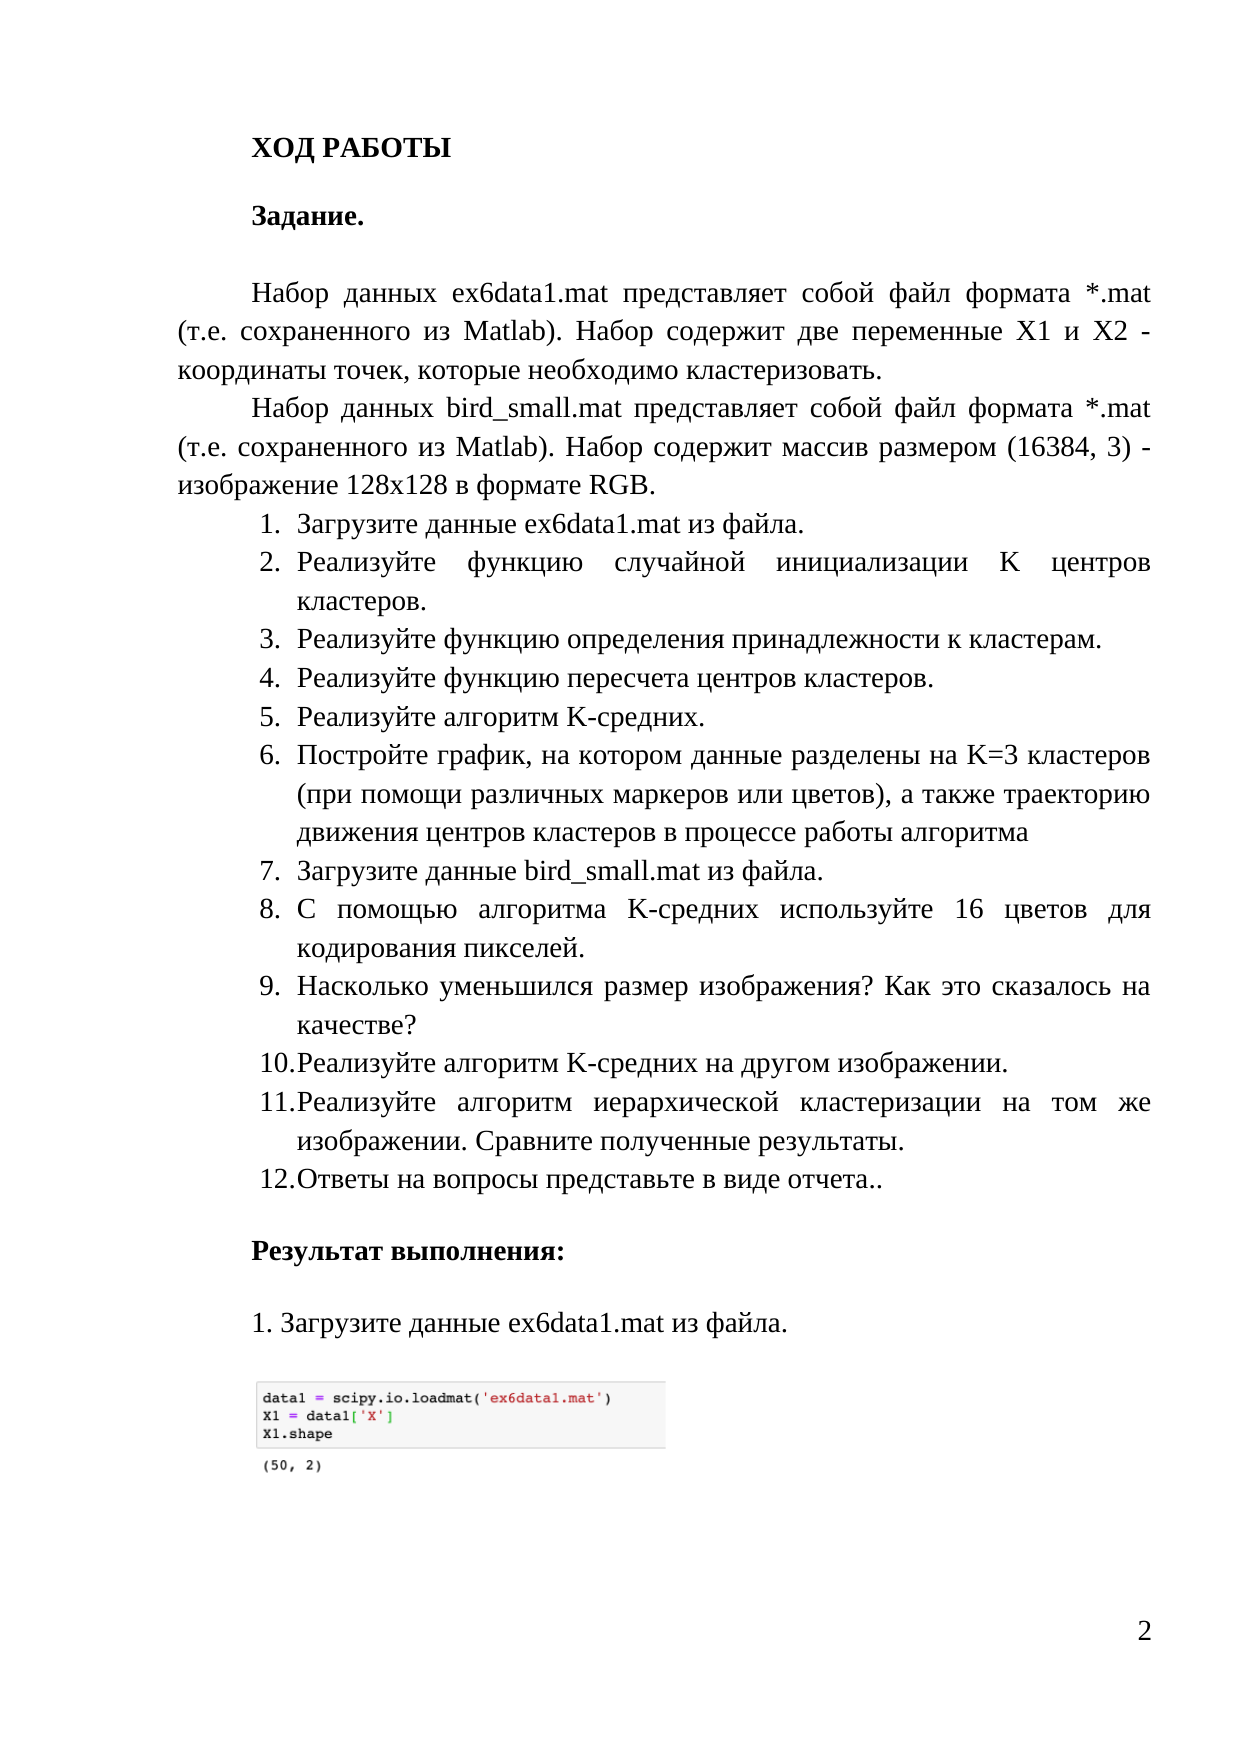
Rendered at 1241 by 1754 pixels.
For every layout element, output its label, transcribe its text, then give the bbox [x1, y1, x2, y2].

list Реализуйте алгоритм иерархической кластеризации на том же изображении. Сравните полученные результаты. [259, 1084, 1152, 1156]
list С помощью алгоритма K-средних используйте 16 цветов для кодирования пикселей. [259, 891, 1152, 963]
text 1. Загрузите данные ex6data1.mat из файла. [177, 1305, 1152, 1339]
list Реализуйте алгоритм K-средних на другом изображении. [259, 1046, 1152, 1079]
text Набор данных ex6data1.mat представляет собой файл формата *.mat (т.е. сохраненного из Matlab). Набор содержит две переменные X1 и X2 - координаты точек, которые необходимо кластеризовать. [177, 275, 1152, 385]
list Загрузите данные ex6data1.mat из файла. [259, 506, 1152, 539]
text Набор данных bird_small.mat представляет собой файл формата *.mat (т.е. сохраненного из Matlab). Набор содержит массив размером (16384, 3) - изображение 128x128 в формате RGB. [177, 390, 1152, 501]
list Реализуйте алгоритм K-средних. [259, 699, 1152, 732]
list Реализуйте функцию случайной инициализации K центров кластеров. [259, 544, 1152, 617]
list Реализуйте функцию определения принадлежности к кластерам. [259, 622, 1152, 655]
list Насколько уменьшился размер изображения? Как это сказалось на качестве? [259, 968, 1152, 1041]
text Задание. [177, 198, 1152, 231]
list Ответы на вопросы представьте в виде отчета.. [259, 1161, 1152, 1195]
text Результат выполнения: [177, 1233, 1152, 1267]
picture [251, 1372, 666, 1479]
text ХОД РАБОТЫ [177, 131, 1152, 164]
list Реализуйте функцию пересчета центров кластеров. [259, 660, 1152, 694]
list Постройте график, на котором данные разделены на K=3 кластеров (при помощи различных маркеров или цветов), а также траекторию движения центров кластеров в процессе работы алгоритма [259, 737, 1152, 848]
list Загрузите данные bird_small.mat из файла. [259, 853, 1152, 886]
